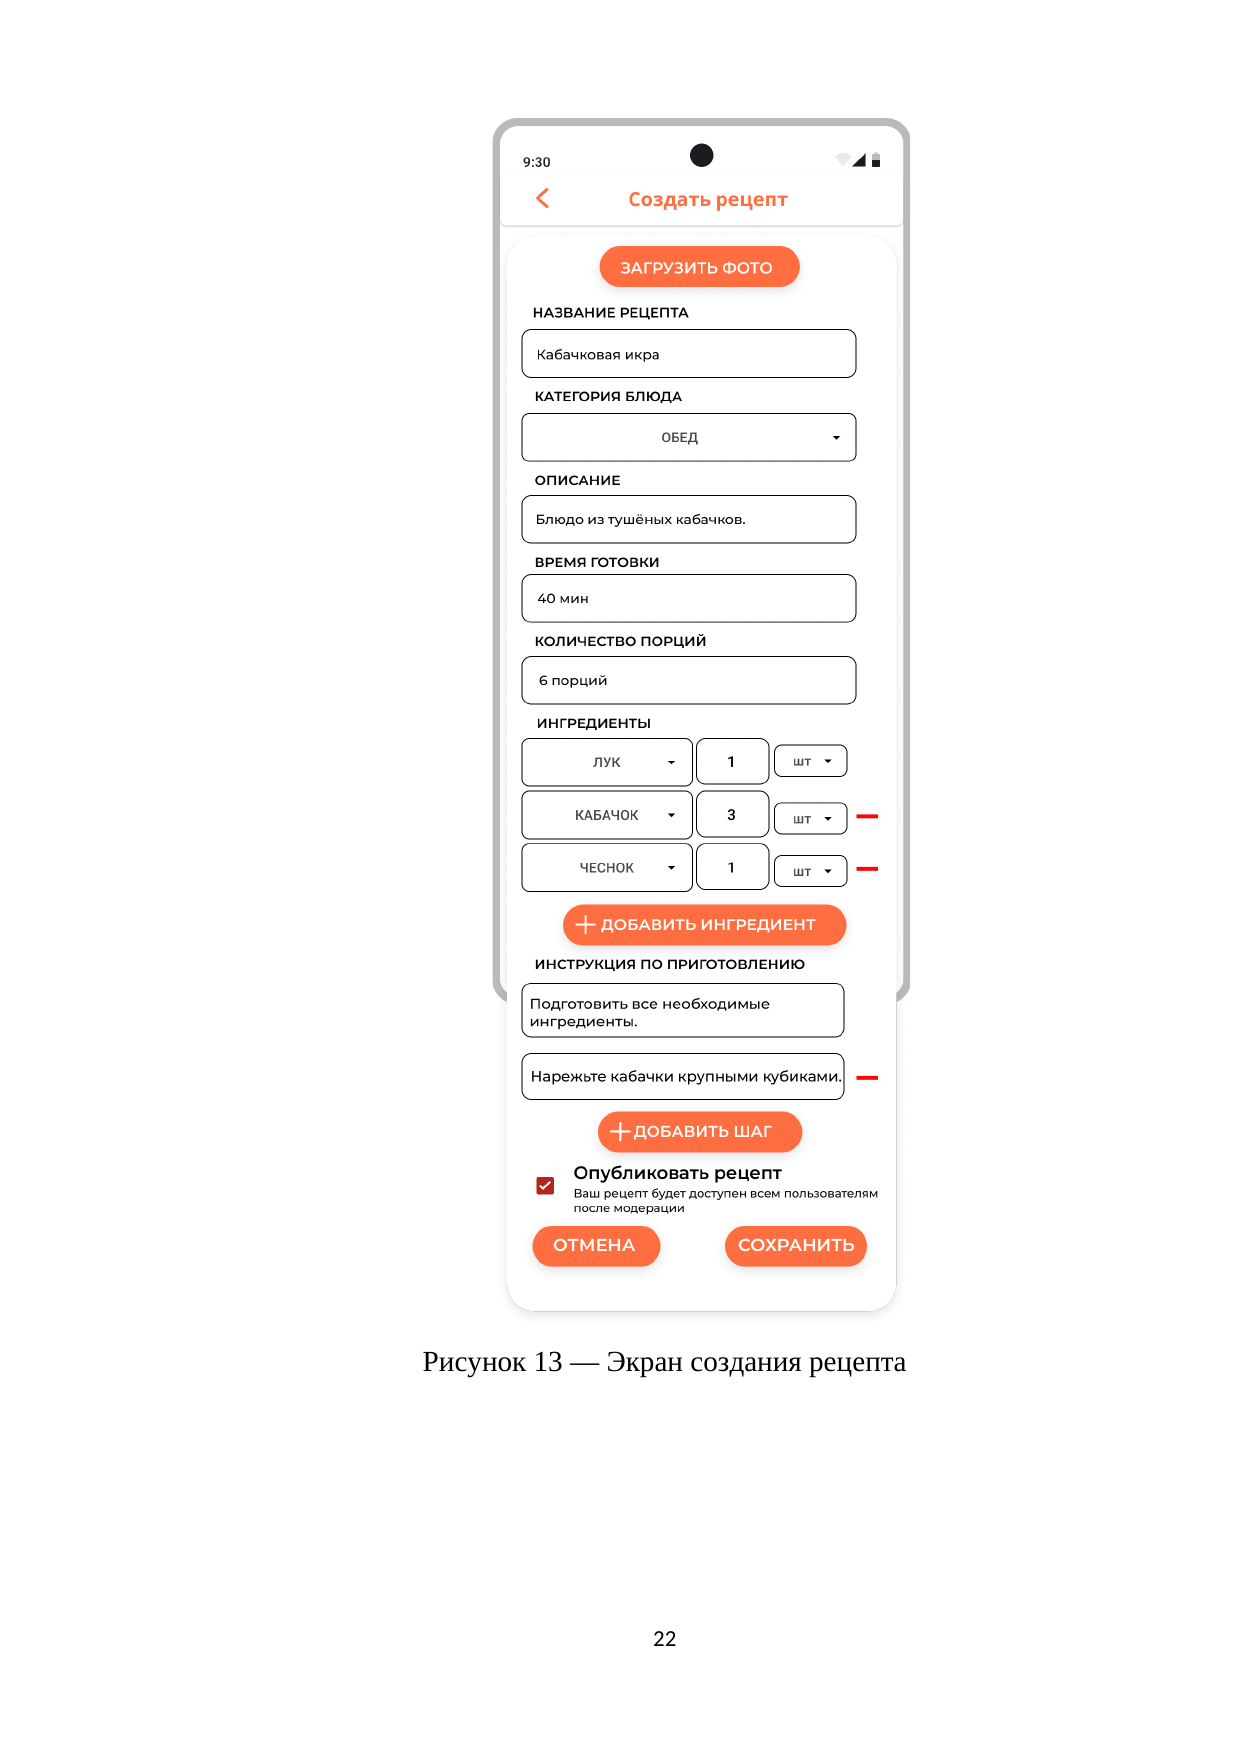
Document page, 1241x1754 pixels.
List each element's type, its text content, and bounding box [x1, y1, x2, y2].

text Экран создания рецепта [177, 1344, 1152, 1377]
picture [492, 118, 911, 1327]
